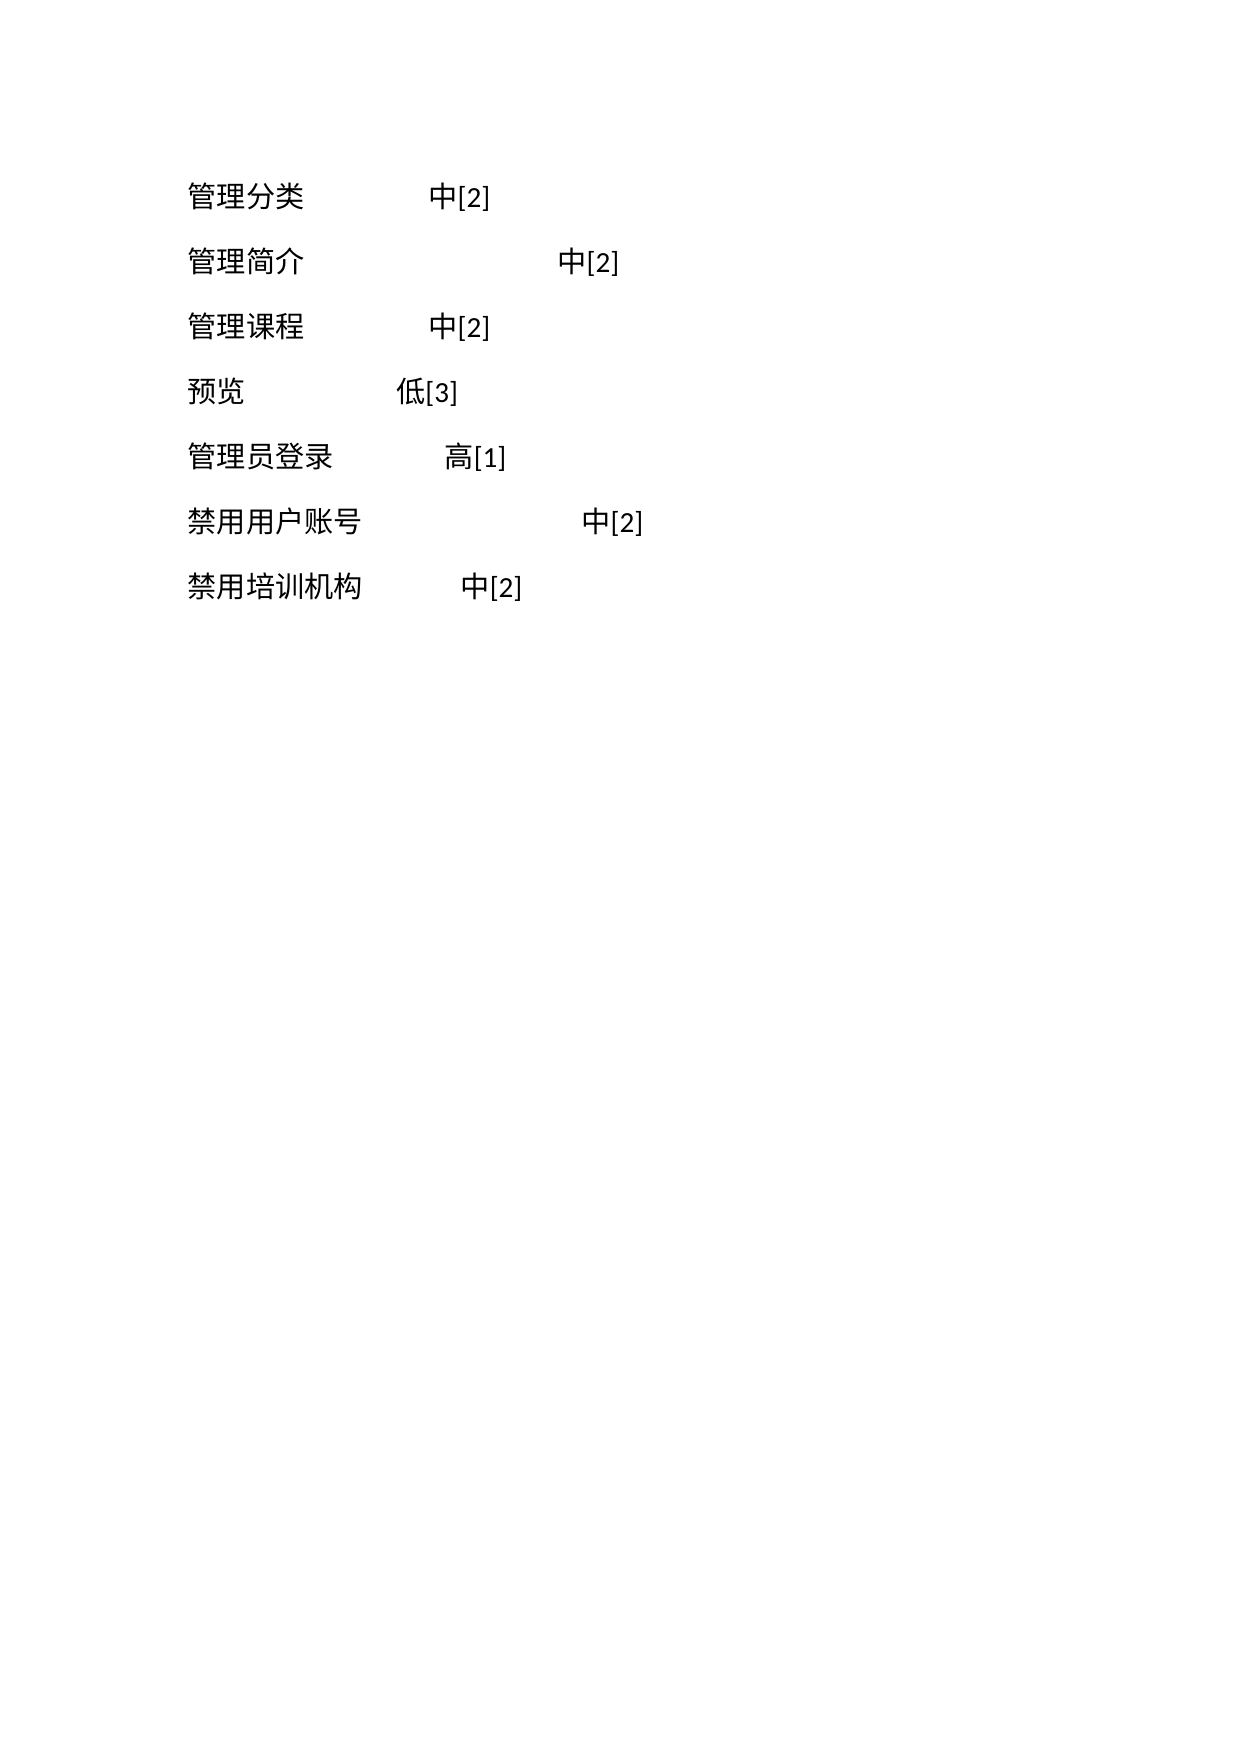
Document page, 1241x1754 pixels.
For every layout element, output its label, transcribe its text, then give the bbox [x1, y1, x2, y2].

text 禁用培训机构 中[2] [187, 552, 1053, 617]
text 管理课程 中[2] [187, 292, 1053, 357]
text 管理员登录 高[1] [187, 422, 1053, 487]
text 禁用用户账号 中[2] [187, 487, 1053, 552]
text 预览 低[3] [187, 357, 1053, 422]
text 管理分类 中[2] [187, 162, 1053, 227]
text 管理简介 中[2] [187, 227, 1053, 292]
